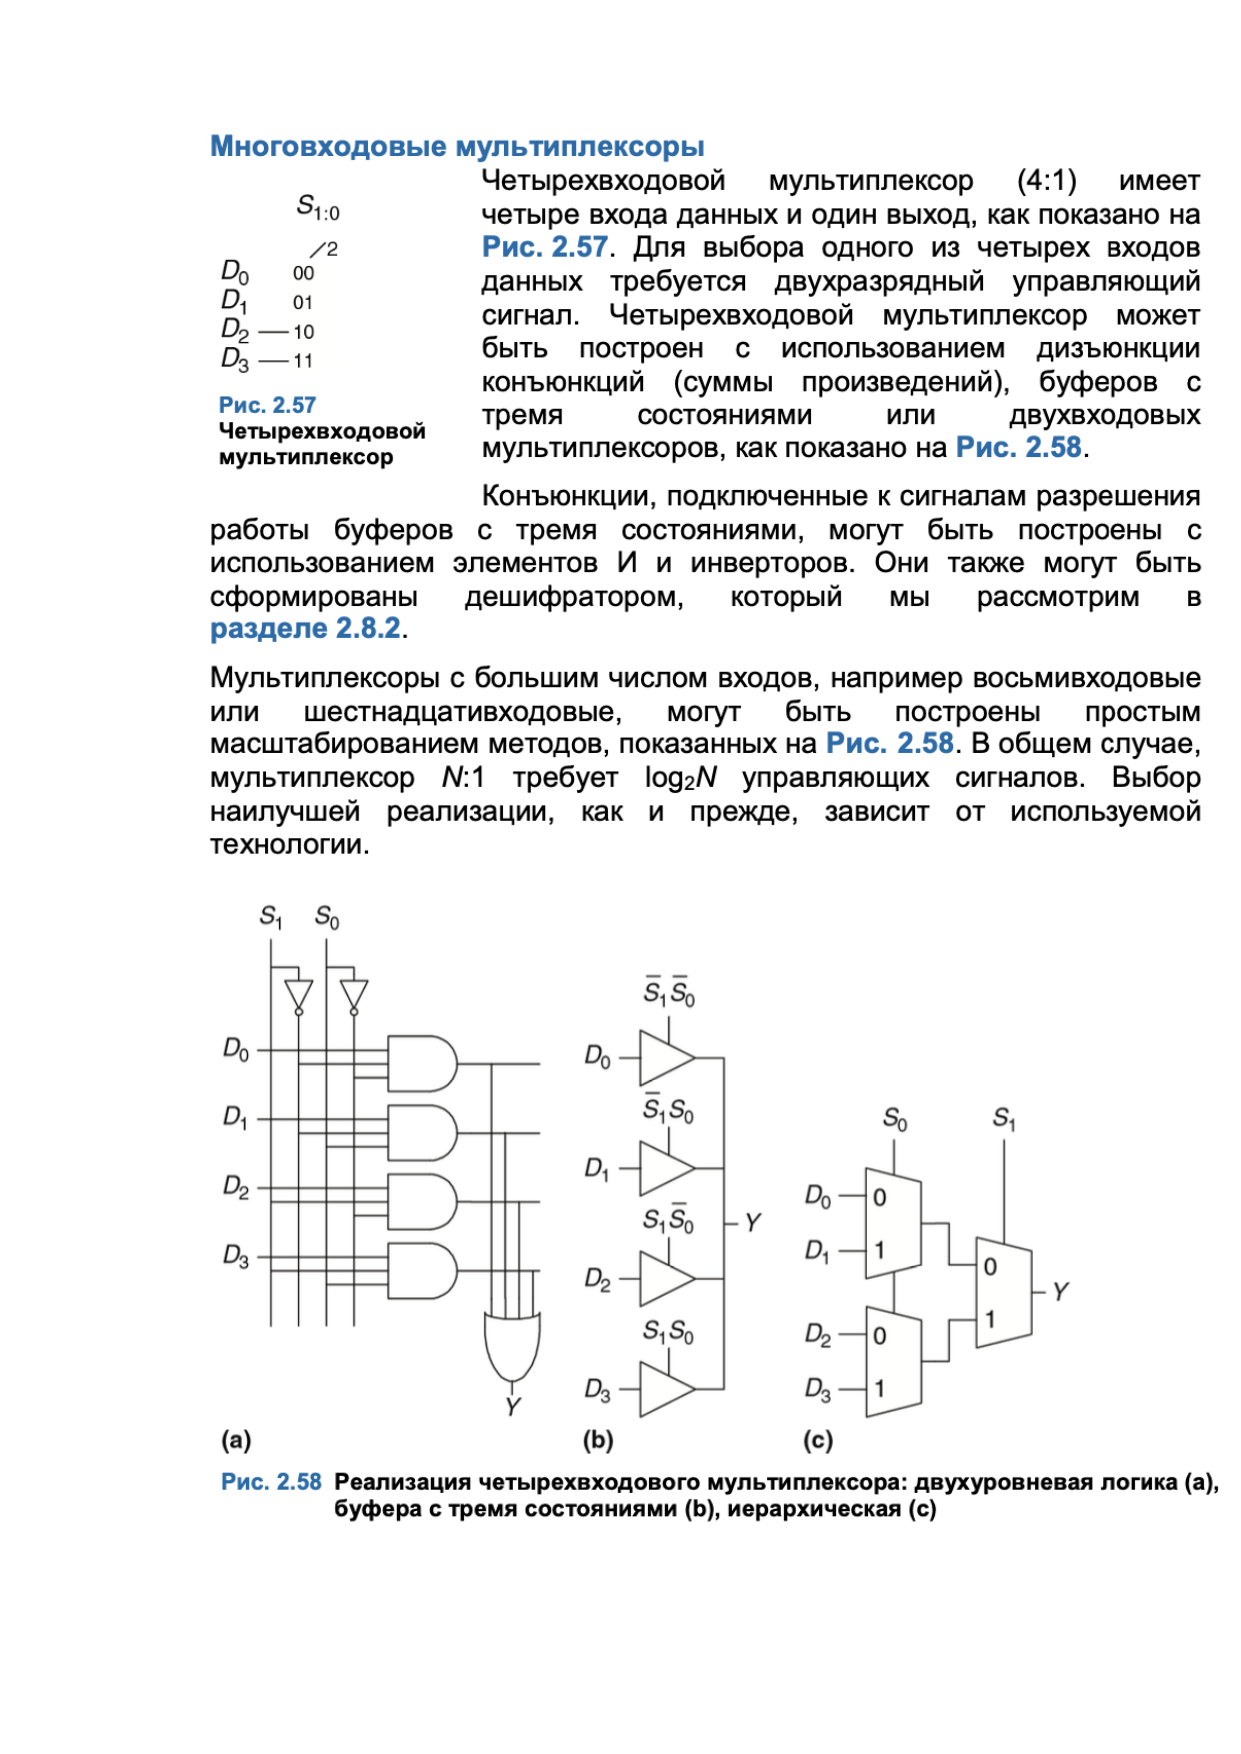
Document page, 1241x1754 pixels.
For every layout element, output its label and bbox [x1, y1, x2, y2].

picture [196, 118, 1222, 866]
picture [196, 886, 1236, 1543]
